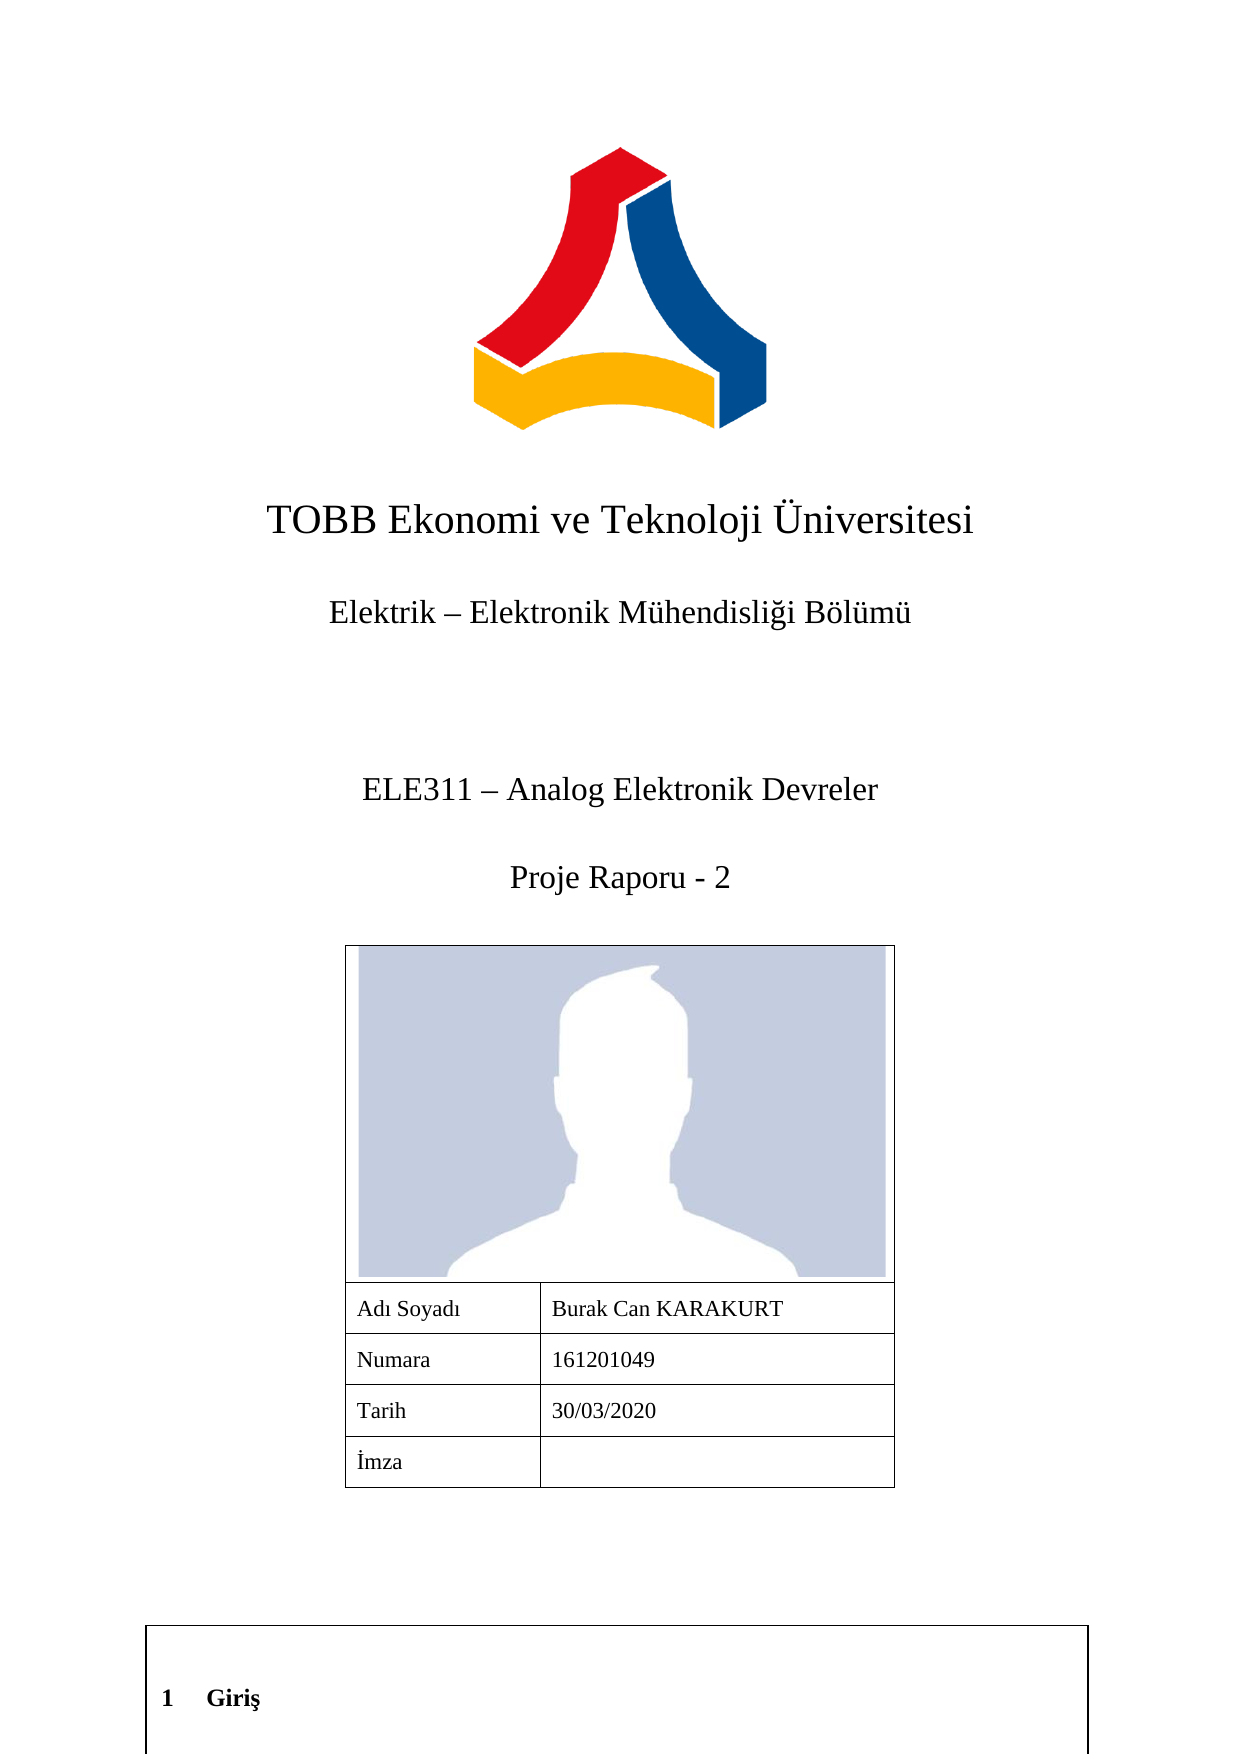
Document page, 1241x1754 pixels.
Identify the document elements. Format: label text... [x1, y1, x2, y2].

table_cell Numara [346, 1334, 540, 1384]
table_header [346, 946, 894, 1282]
table_cell 30/03/2020 [541, 1385, 894, 1436]
text TOBB Ekonomi ve Teknoloji Üniversitesi [148, 494, 1093, 542]
table_cell Burak Can KARAKURT [541, 1283, 894, 1333]
table_cell Tarih [346, 1385, 540, 1436]
picture [473, 147, 767, 430]
text Elektrik – Elektronik Mühendisliği Bölümü [148, 592, 1093, 630]
table_cell İmza [346, 1437, 540, 1487]
table_cell Adı Soyadı [346, 1283, 540, 1333]
table_cell [541, 1437, 894, 1487]
table_cell 161201049 [541, 1334, 894, 1384]
text ELE311 – Analog Elektronik Devreler [148, 769, 1093, 807]
text Proje Raporu - 2 [148, 857, 1093, 895]
